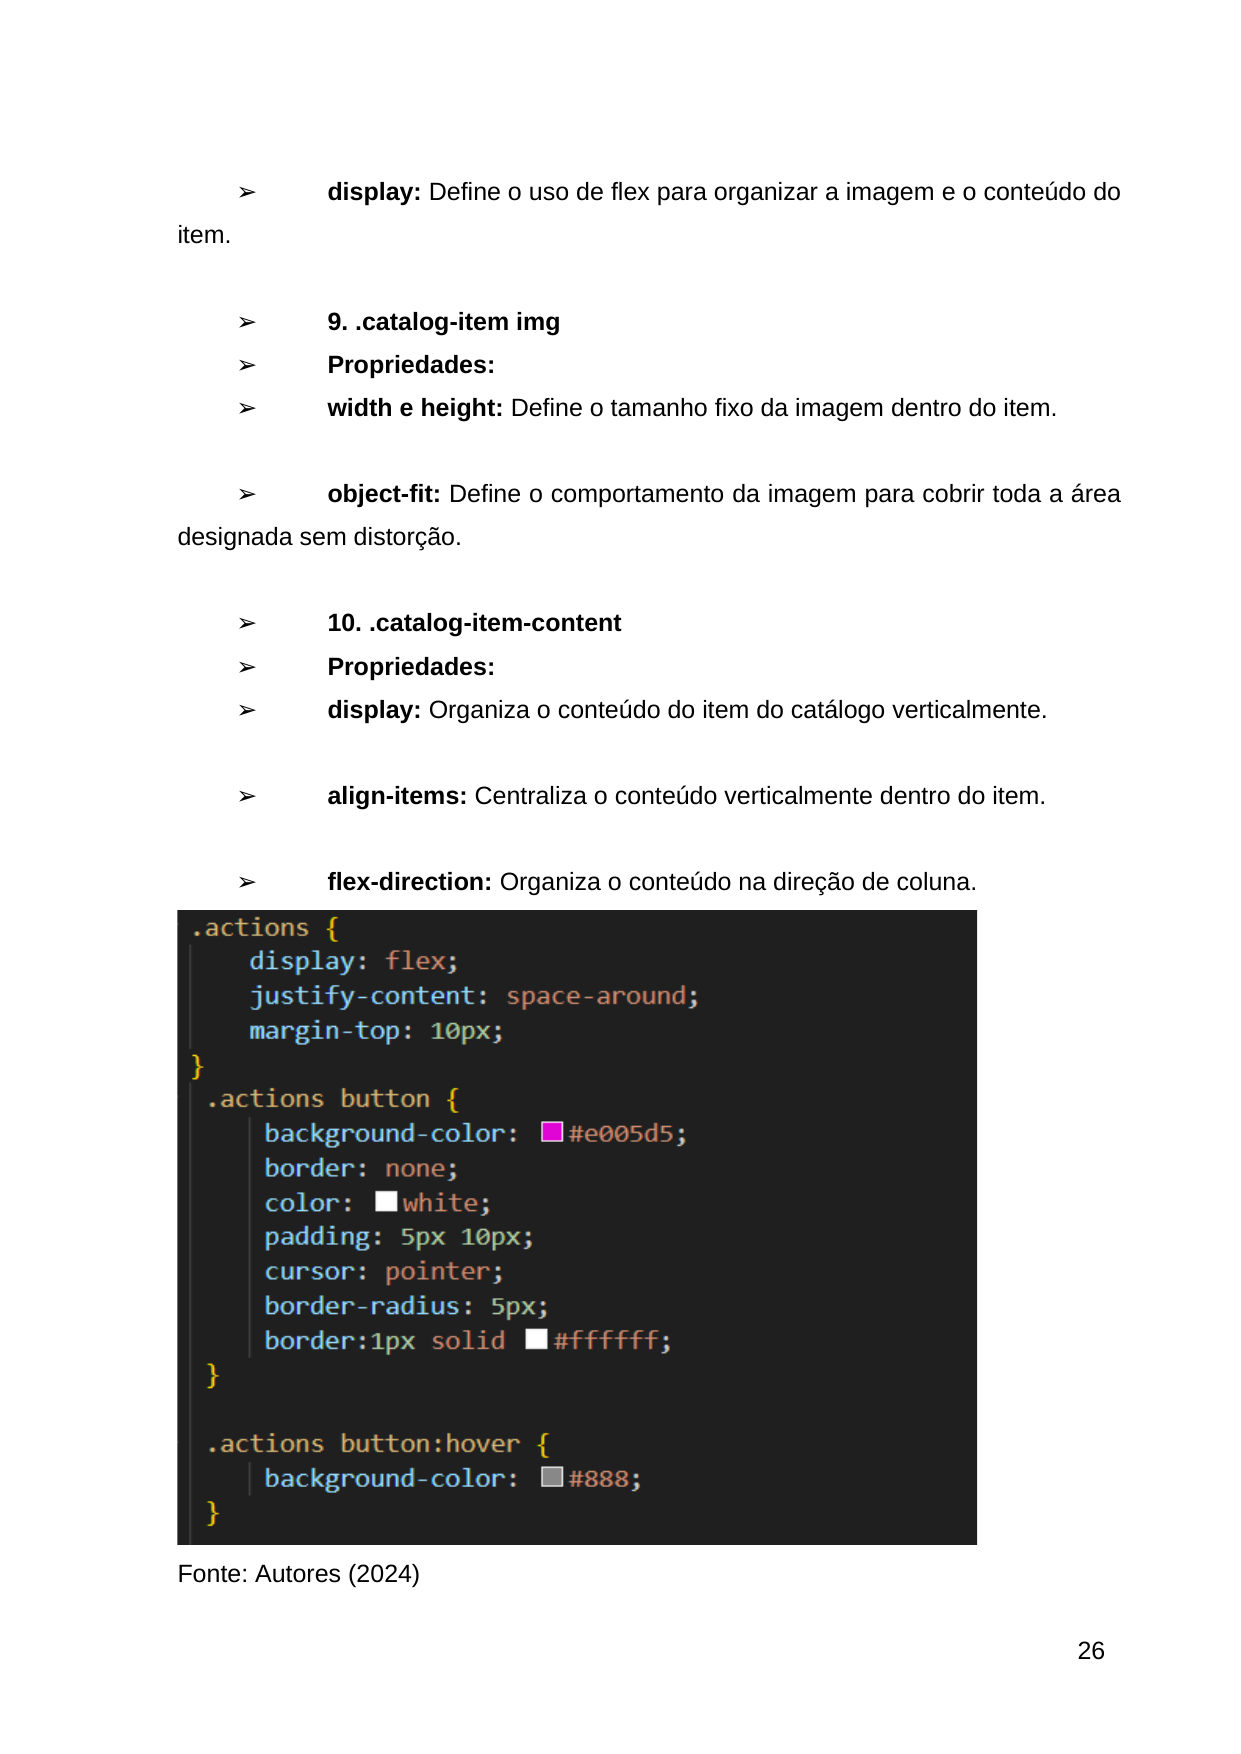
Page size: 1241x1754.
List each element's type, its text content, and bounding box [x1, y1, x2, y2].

list flex-direction: Organiza o conteúdo na direção de coluna. [177, 867, 1122, 896]
list display: Organiza o conteúdo do item do catálogo verticalmente. [177, 695, 1122, 723]
picture [177, 910, 978, 1545]
list Propriedades: [177, 350, 1122, 378]
list 10. .catalog-item-content [177, 608, 1122, 637]
list 9. .catalog-item img [177, 307, 1122, 335]
text Fonte: Autores (2024) [177, 1559, 1122, 1588]
list Propriedades: [177, 652, 1122, 680]
list object-fit: Define o comportamento da imagem para cobrir toda a área designada sem distorção. [177, 479, 1122, 551]
list display: Define o uso de flex para organizar a imagem e o conteúdo do item. [177, 177, 1122, 249]
list width e height: Define o tamanho fixo da imagem dentro do item. [177, 393, 1122, 422]
list align-items: Centraliza o conteúdo verticalmente dentro do item. [177, 781, 1122, 810]
